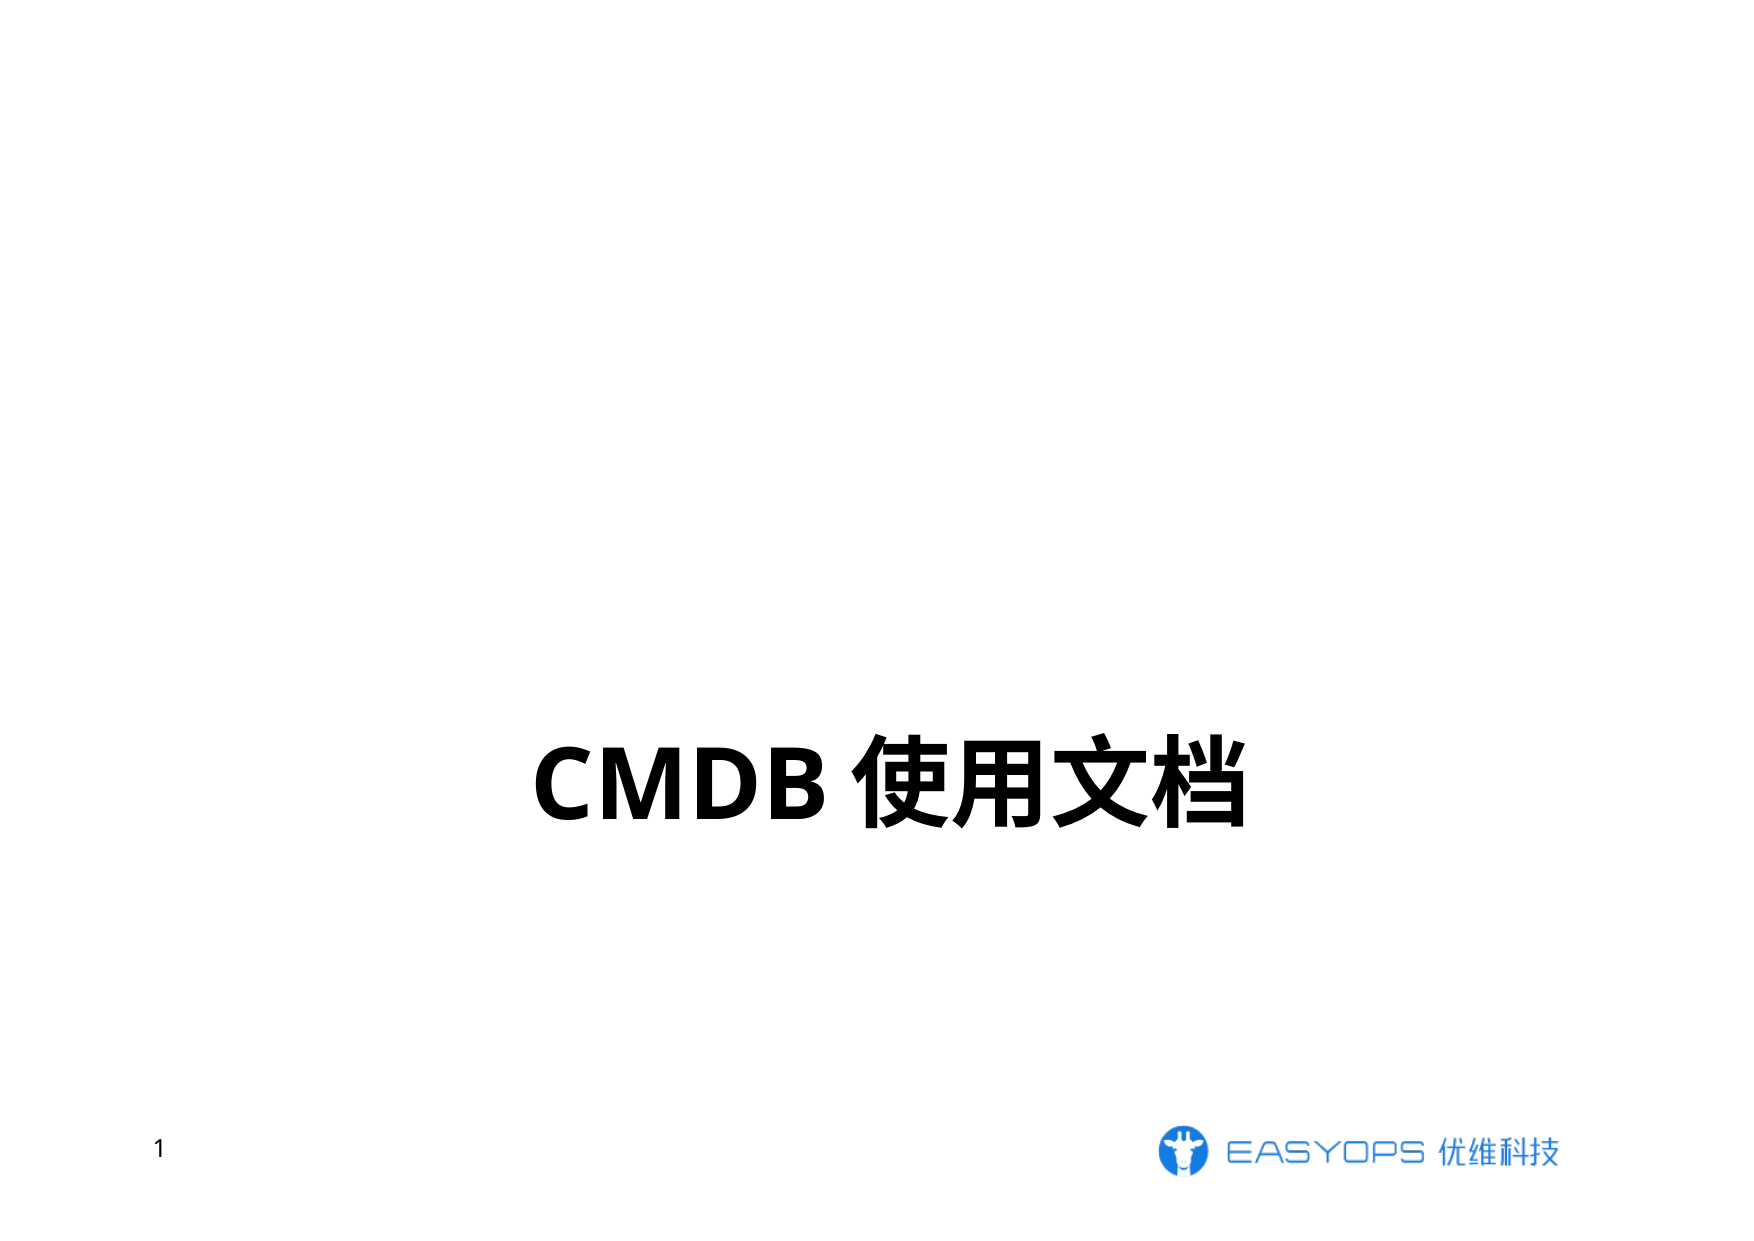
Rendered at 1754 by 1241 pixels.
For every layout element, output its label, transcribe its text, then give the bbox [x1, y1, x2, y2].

picture [1158, 1125, 1559, 1177]
subtitle CMDB使用文档 [150, 691, 1604, 861]
